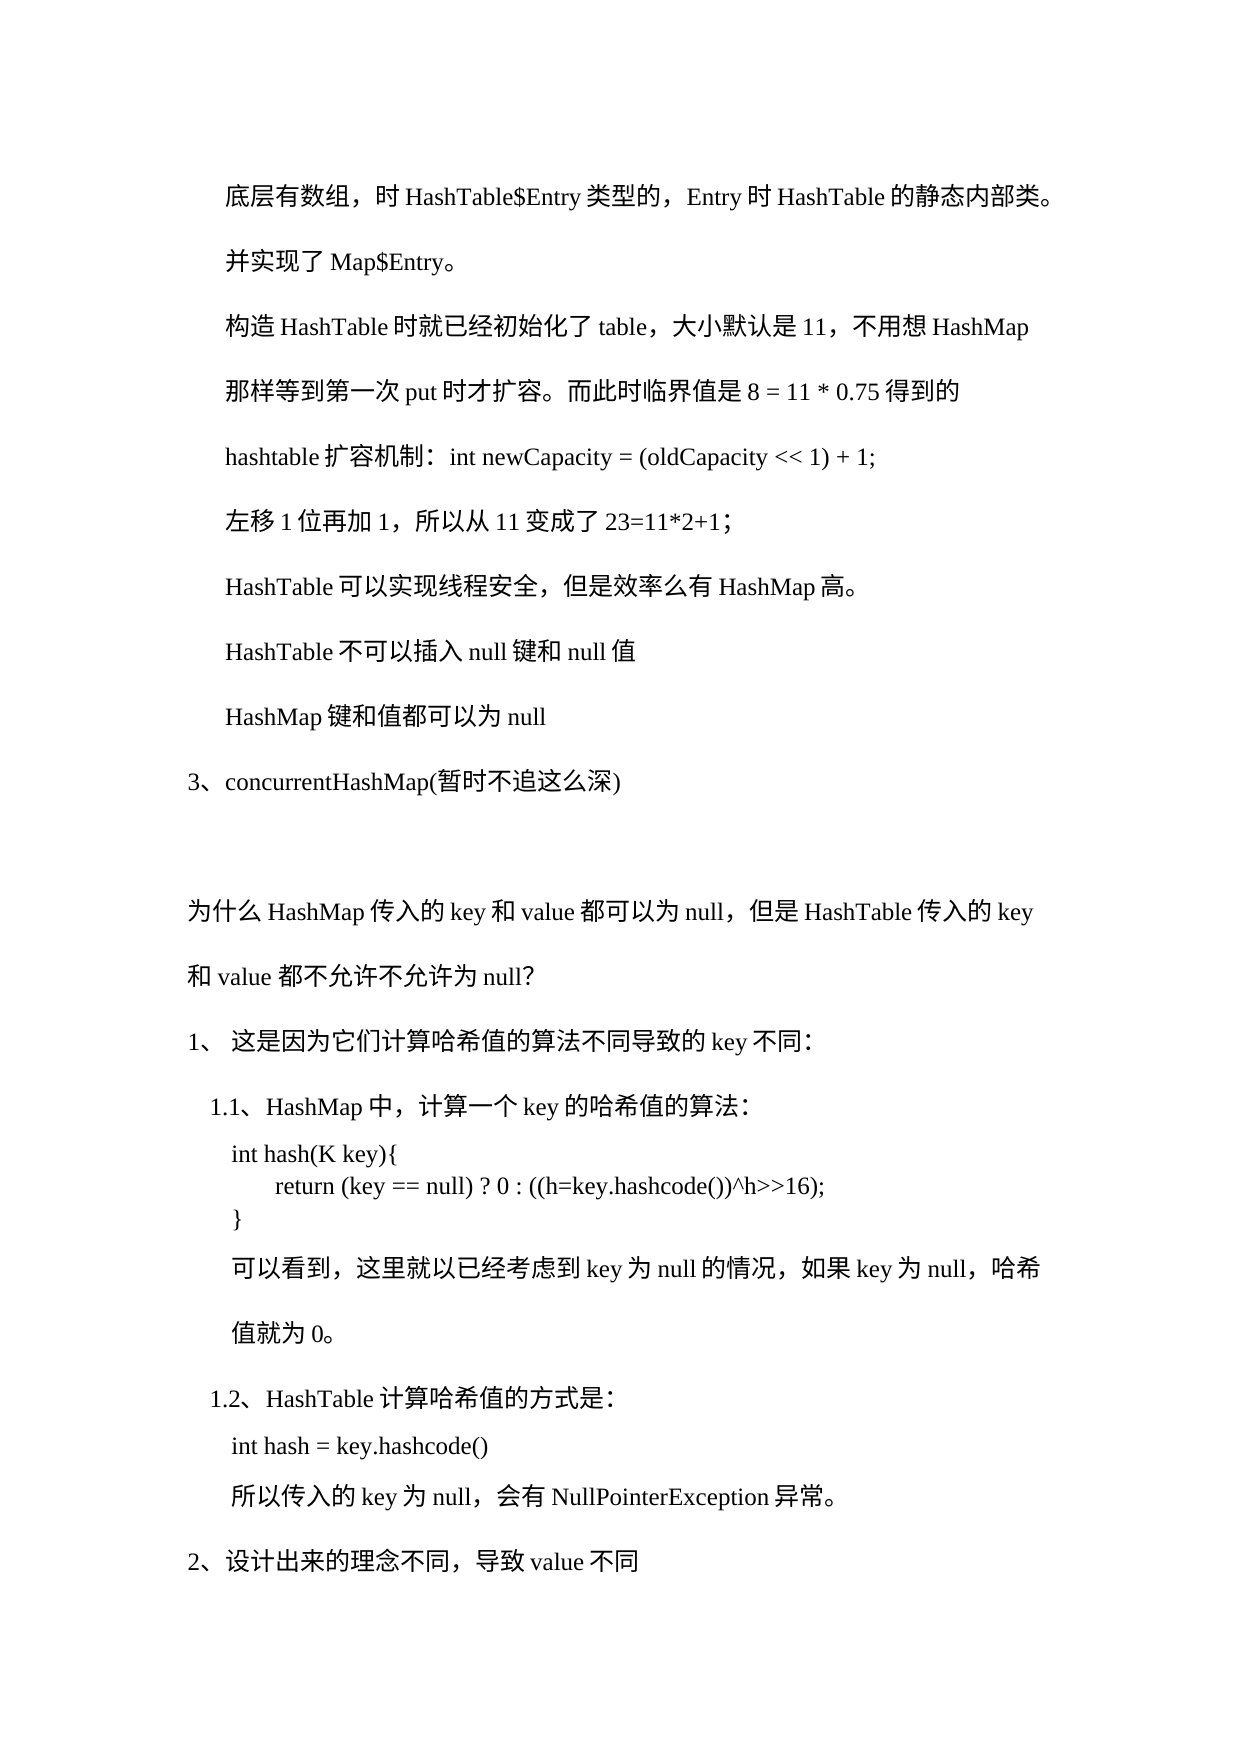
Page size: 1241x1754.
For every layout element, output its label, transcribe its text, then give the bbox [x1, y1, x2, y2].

list HashMap键和值都可以为null [225, 682, 1053, 747]
list 构造HashTable时就已经初始化了table，大小默认是11，不用想HashMap那样等到第一次put时才扩容。而此时临界值是8 = 11 * 0.75得到的 [225, 292, 1053, 422]
text int hash(K key){ [231, 1137, 1053, 1169]
text 1.2、HashTable计算哈希值的方式是： [209, 1364, 1053, 1429]
text } [231, 1202, 1053, 1234]
text 可以看到，这里就以已经考虑到key为null的情况，如果key为null，哈希值就为0。 [231, 1234, 1053, 1364]
text 为什么HashMap传入的key和value都可以为null，但是HashTable传入的key和value 都不允许不允许为null？ [187, 877, 1053, 1007]
list 这是因为它们计算哈希值的算法不同导致的key不同： [187, 1007, 1053, 1072]
text 2、设计出来的理念不同，导致value不同 [187, 1527, 1053, 1592]
list 底层有数组，时HashTable$Entry类型的，Entry时HashTable的静态内部类。并实现了Map$Entry。 [225, 162, 1053, 292]
list 左移1位再加1，所以从11变成了23=11*2+1； [225, 487, 1053, 552]
text return (key == null) ? 0 : ((h=key.hashcode())^h>>16); [231, 1169, 1053, 1202]
list HashTable不可以插入null键和null值 [225, 617, 1053, 682]
text 所以传入的key为null，会有NullPointerException异常。 [231, 1462, 1053, 1527]
text 3、concurrentHashMap(暂时不追这么深) [187, 747, 1053, 812]
text int hash = key.hashcode() [231, 1429, 1053, 1462]
list hashtable扩容机制：int newCapacity = (oldCapacity << 1) + 1; [225, 422, 1053, 487]
text 1.1、HashMap中，计算一个key的哈希值的算法： [209, 1072, 1053, 1137]
list HashTable可以实现线程安全，但是效率么有HashMap高。 [225, 552, 1053, 617]
